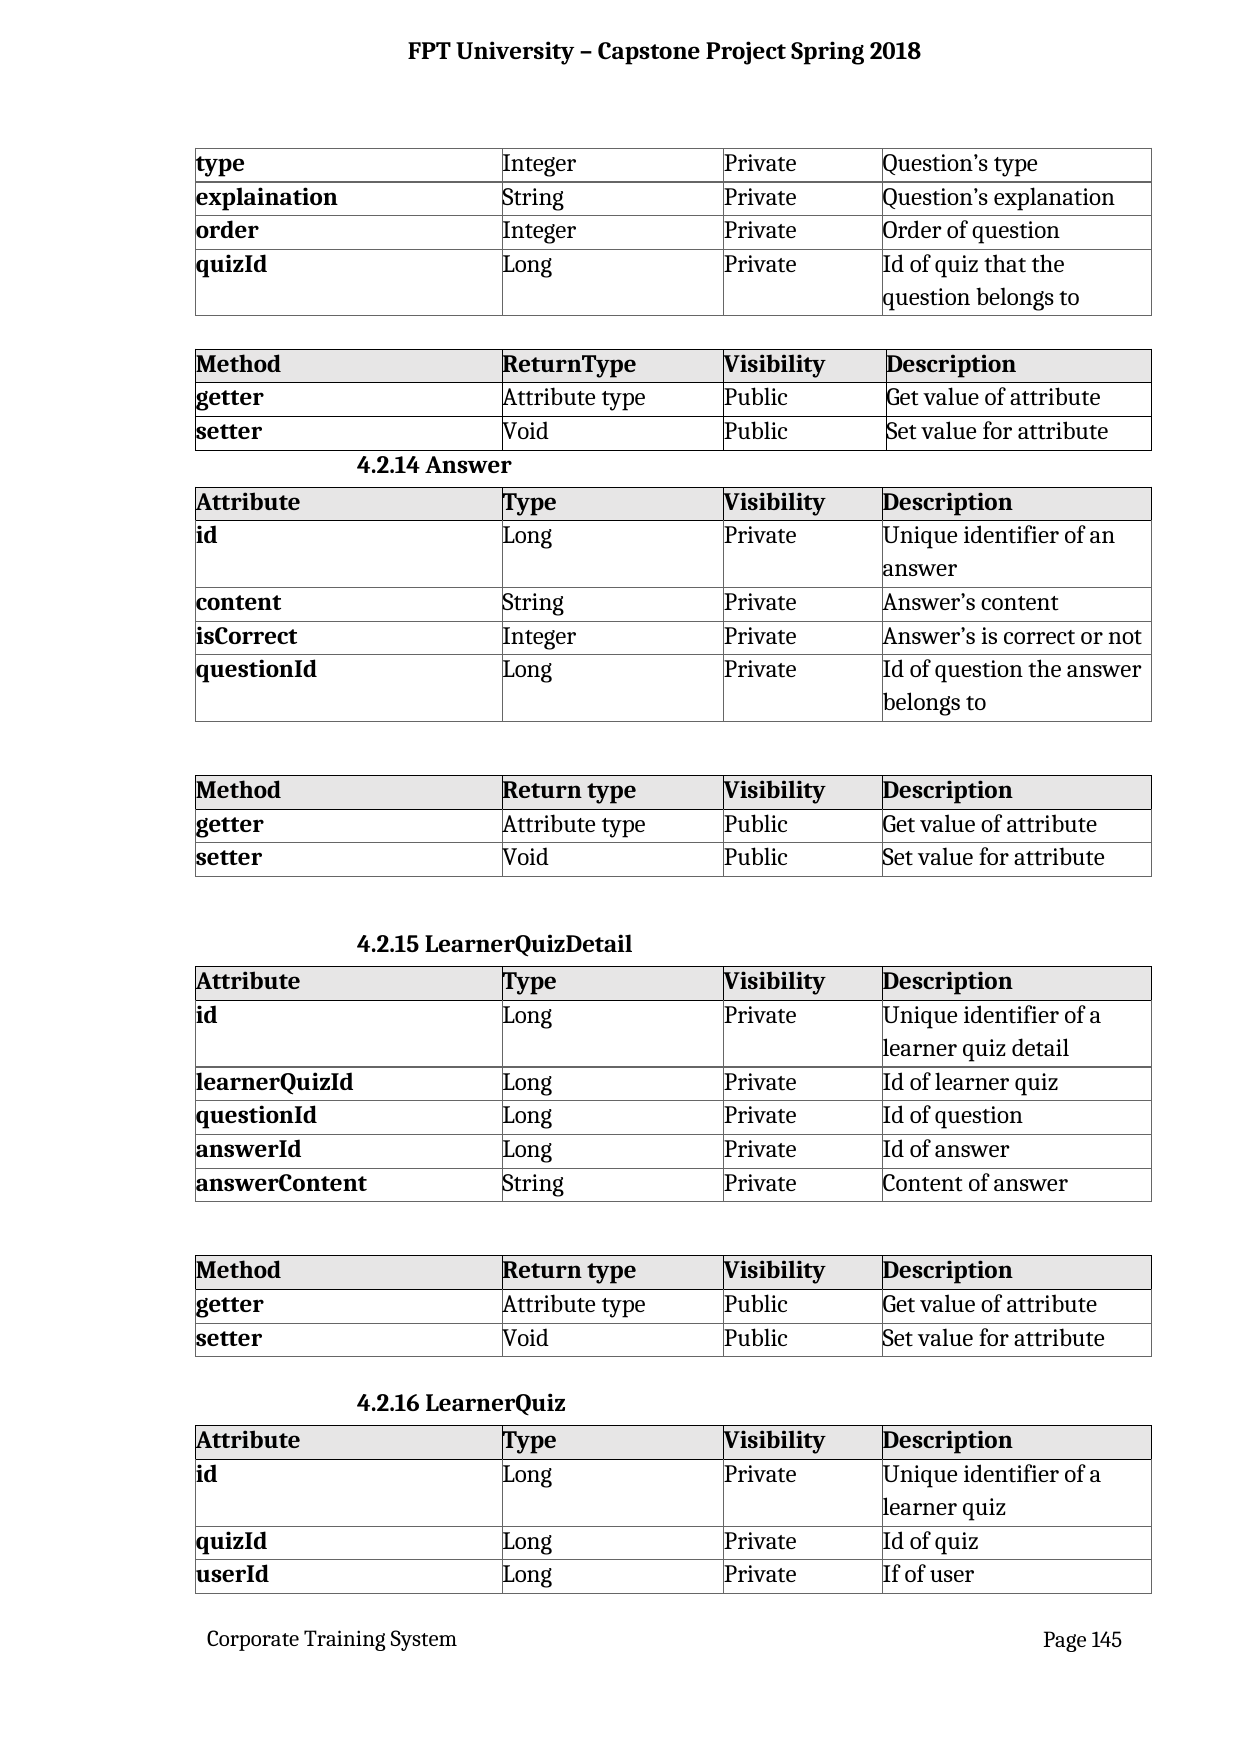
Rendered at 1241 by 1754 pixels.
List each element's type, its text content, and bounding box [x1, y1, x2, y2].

table_cell Unique identifier of a learner quiz detail [883, 1001, 1151, 1066]
table_cell Set value for attribute [883, 1324, 1151, 1356]
table_cell questionId [196, 1101, 502, 1134]
table_cell learnerQuizId [196, 1068, 502, 1100]
table_cell order [196, 216, 502, 249]
table_header Attribute [196, 967, 502, 1000]
table_cell Set value for attribute [887, 417, 1151, 449]
table_cell Long [503, 1560, 723, 1593]
table_cell id [196, 1001, 502, 1066]
table_header Description [883, 967, 1151, 1000]
table_cell getter [196, 810, 502, 842]
table_header Description [883, 1256, 1151, 1289]
table_cell Unique identifier of an answer [883, 521, 1151, 587]
table_cell answerId [196, 1135, 502, 1167]
table_cell Private [724, 1068, 882, 1100]
table_header Attribute [196, 488, 502, 520]
table_cell Get value of attribute [883, 810, 1151, 842]
table_cell Integer [503, 622, 723, 654]
table_cell Answer’s is correct or not [883, 622, 1151, 654]
table_cell setter [196, 1324, 502, 1356]
table_cell Private [724, 216, 882, 249]
table_header Visibility [724, 1426, 882, 1459]
subtitle 4.2.14 Answer [357, 451, 1124, 479]
table_cell getter [196, 1290, 502, 1322]
subtitle 4.2.16 LearnerQuiz [357, 1389, 1124, 1418]
table_cell getter [196, 383, 502, 416]
table_cell Void [503, 1324, 723, 1356]
table_cell Public [724, 383, 886, 416]
table_cell Answer’s content [883, 588, 1151, 621]
table_header Type [503, 488, 723, 520]
table_cell Attribute type [503, 383, 723, 416]
table_cell Private [724, 1560, 882, 1593]
table_cell Long [503, 1527, 723, 1559]
table_cell Id of answer [883, 1135, 1151, 1167]
table_cell Id of question [883, 1101, 1151, 1134]
table_header Type [503, 1426, 723, 1459]
table_header Visibility [724, 488, 882, 520]
table_header Description [883, 488, 1151, 520]
table_cell Integer [503, 216, 723, 249]
table_header Description [883, 1426, 1151, 1459]
table_cell Id of quiz that the question belongs to [883, 250, 1151, 315]
table_cell Id of question the answer belongs to [883, 655, 1151, 721]
table_cell type [196, 149, 502, 181]
table_cell Set value for attribute [883, 843, 1151, 876]
table_cell isCorrect [196, 622, 502, 654]
table_header Method [196, 1256, 502, 1289]
table_cell Void [503, 417, 723, 449]
table_cell Private [724, 1527, 882, 1559]
table_cell Content of answer [883, 1169, 1151, 1201]
table_cell Public [724, 1324, 882, 1356]
table_cell id [196, 521, 502, 587]
table_cell Attribute type [503, 810, 723, 842]
table_cell Order of question [883, 216, 1151, 249]
table_cell Long [503, 1135, 723, 1167]
table_cell Private [724, 1001, 882, 1066]
subtitle 4.2.15 LearnerQuizDetail [357, 930, 1124, 959]
table_header Method [196, 776, 502, 809]
table_cell setter [196, 417, 502, 449]
table_cell Private [724, 521, 882, 587]
table_cell quizId [196, 1527, 502, 1559]
table_cell Get value of attribute [887, 383, 1151, 416]
table_header Description [887, 350, 1151, 382]
table_header Visibility [724, 350, 886, 382]
table_header Visibility [724, 967, 882, 1000]
table_cell Long [503, 1068, 723, 1100]
table_cell Long [503, 655, 723, 721]
table_header Visibility [724, 1256, 882, 1289]
table_cell Public [724, 810, 882, 842]
table_cell id [196, 1460, 502, 1526]
table_cell Long [503, 1101, 723, 1134]
table_cell Long [503, 1001, 723, 1066]
table_cell Id of quiz [883, 1527, 1151, 1559]
table_cell content [196, 588, 502, 621]
table_header Attribute [196, 1426, 502, 1459]
table_cell Private [724, 183, 882, 215]
table_cell explaination [196, 183, 502, 215]
table_header ReturnType [503, 350, 723, 382]
table_header Return type [503, 776, 723, 809]
table_cell Private [724, 1169, 882, 1201]
table_cell Private [724, 250, 882, 315]
table_cell Attribute type [503, 1290, 723, 1322]
table_cell userId [196, 1560, 502, 1593]
table_header Description [883, 776, 1151, 809]
table_cell Void [503, 843, 723, 876]
table_cell Public [724, 843, 882, 876]
table_cell Question’s type [883, 149, 1151, 181]
table_cell Private [724, 655, 882, 721]
table_cell Id of learner quiz [883, 1068, 1151, 1100]
table_cell Private [724, 588, 882, 621]
table_header Visibility [724, 776, 882, 809]
table_cell answerContent [196, 1169, 502, 1201]
table_cell String [503, 1169, 723, 1201]
table_cell If of user [883, 1560, 1151, 1593]
table_header Method [196, 350, 502, 382]
table_cell quizId [196, 250, 502, 315]
table_cell Private [724, 1101, 882, 1134]
table_cell Private [724, 1135, 882, 1167]
table_cell Public [724, 417, 886, 449]
table_cell Unique identifier of a learner quiz [883, 1460, 1151, 1526]
table_cell Long [503, 1460, 723, 1526]
table_header Return type [503, 1256, 723, 1289]
table_cell Get value of attribute [883, 1290, 1151, 1322]
table_cell Long [503, 521, 723, 587]
table_cell Private [724, 1460, 882, 1526]
table_cell String [503, 183, 723, 215]
table_cell Private [724, 622, 882, 654]
table_cell Public [724, 1290, 882, 1322]
table_header Type [503, 967, 723, 1000]
table_cell Question’s explanation [883, 183, 1151, 215]
table_cell Long [503, 250, 723, 315]
table_cell Private [724, 149, 882, 181]
table_cell Integer [503, 149, 723, 181]
table_cell questionId [196, 655, 502, 721]
table_cell setter [196, 843, 502, 876]
table_cell String [503, 588, 723, 621]
